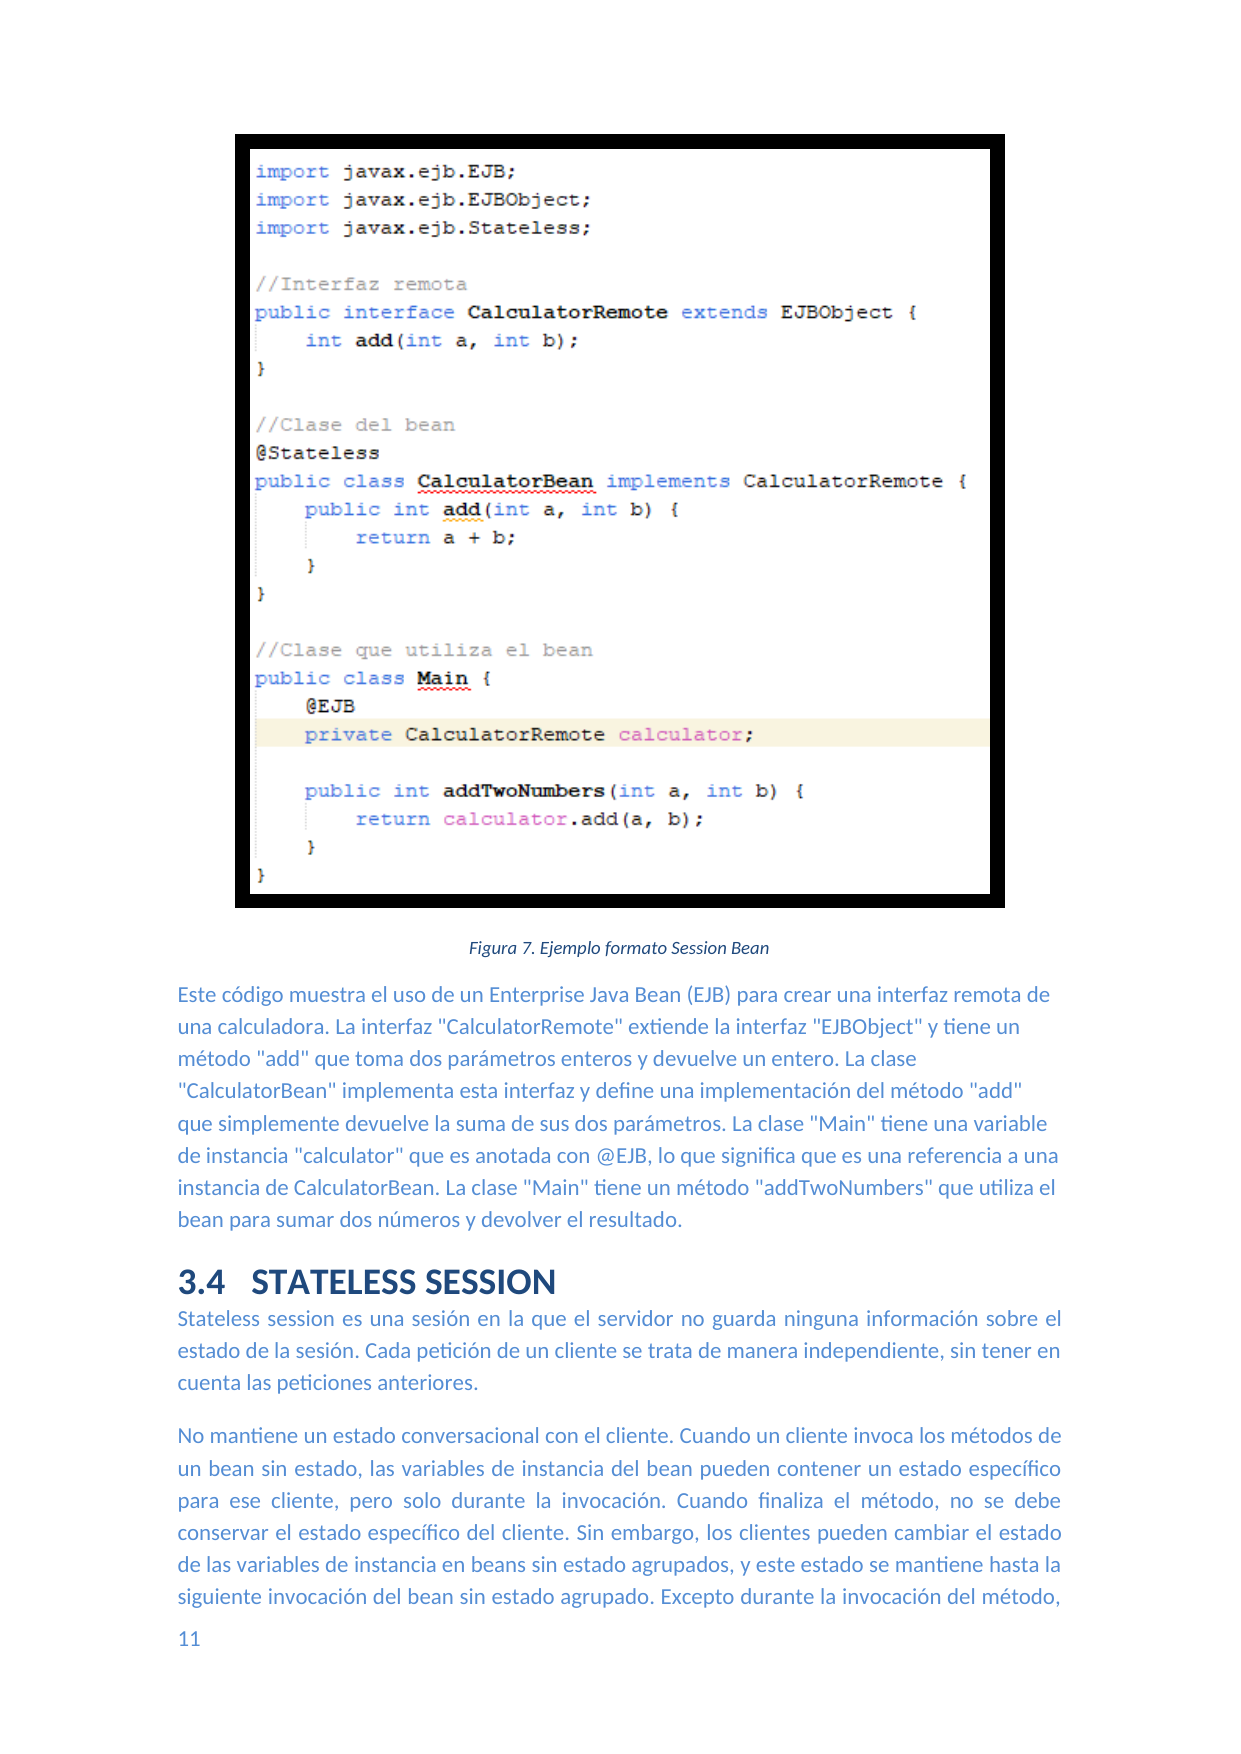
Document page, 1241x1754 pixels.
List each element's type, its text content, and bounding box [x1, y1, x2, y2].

text Stateless session es una sesión en la que el servidor no guarda ninguna información sobre el estado de la sesión. Cada petición de un cliente se trata de manera independiente, sin tener en cuenta las peticiones anteriores. [177, 1304, 1063, 1396]
picture [250, 149, 990, 894]
text Figura 7. Ejemplo formato Session Bean [177, 936, 1063, 959]
subtitle 3.4 STATELESS SESSION [177, 1258, 1063, 1304]
text Este código muestra el uso de un Enterprise Java Bean (EJB) para crear una interfaz remota de una calculadora. La interfaz "CalculatorRemote" extiende la interfaz "EJBObject" y tiene un método "add" que toma dos parámetros enteros y devuelve un entero. La clase "CalculatorBean" implementa esta interfaz y define una implementación del método "add" que simplemente devuelve la suma de sus dos parámetros. La clase "Main" tiene una variable de instancia "calculator" que es anotada con @EJB, lo que significa que es una referencia a una instancia de CalculatorBean. La clase "Main" tiene un método "addTwoNumbers" que utiliza el bean para sumar dos números y devolver el resultado. [177, 980, 1063, 1233]
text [177, 1421, 1063, 1610]
